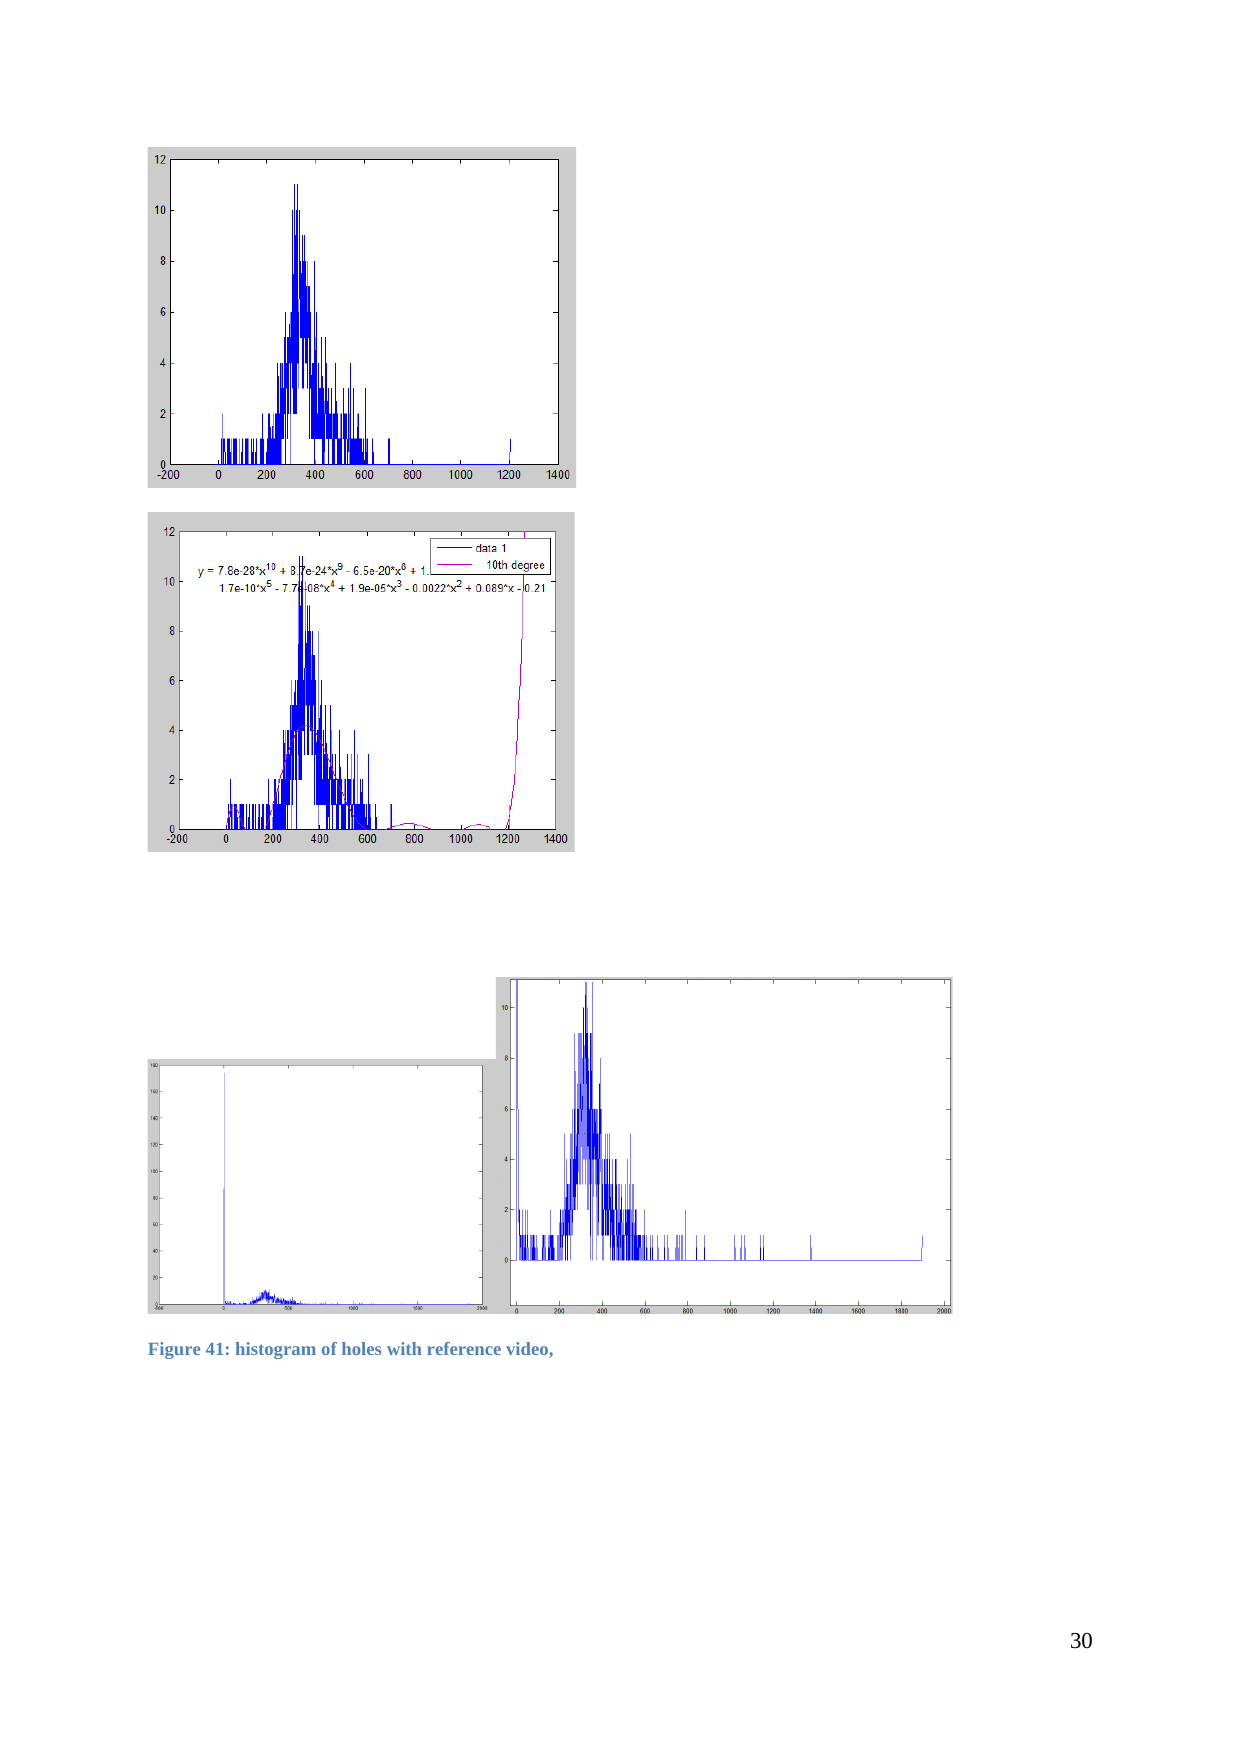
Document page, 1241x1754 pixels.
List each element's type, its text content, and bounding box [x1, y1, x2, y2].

picture [147, 977, 953, 1314]
picture [147, 512, 575, 852]
picture [147, 147, 577, 488]
